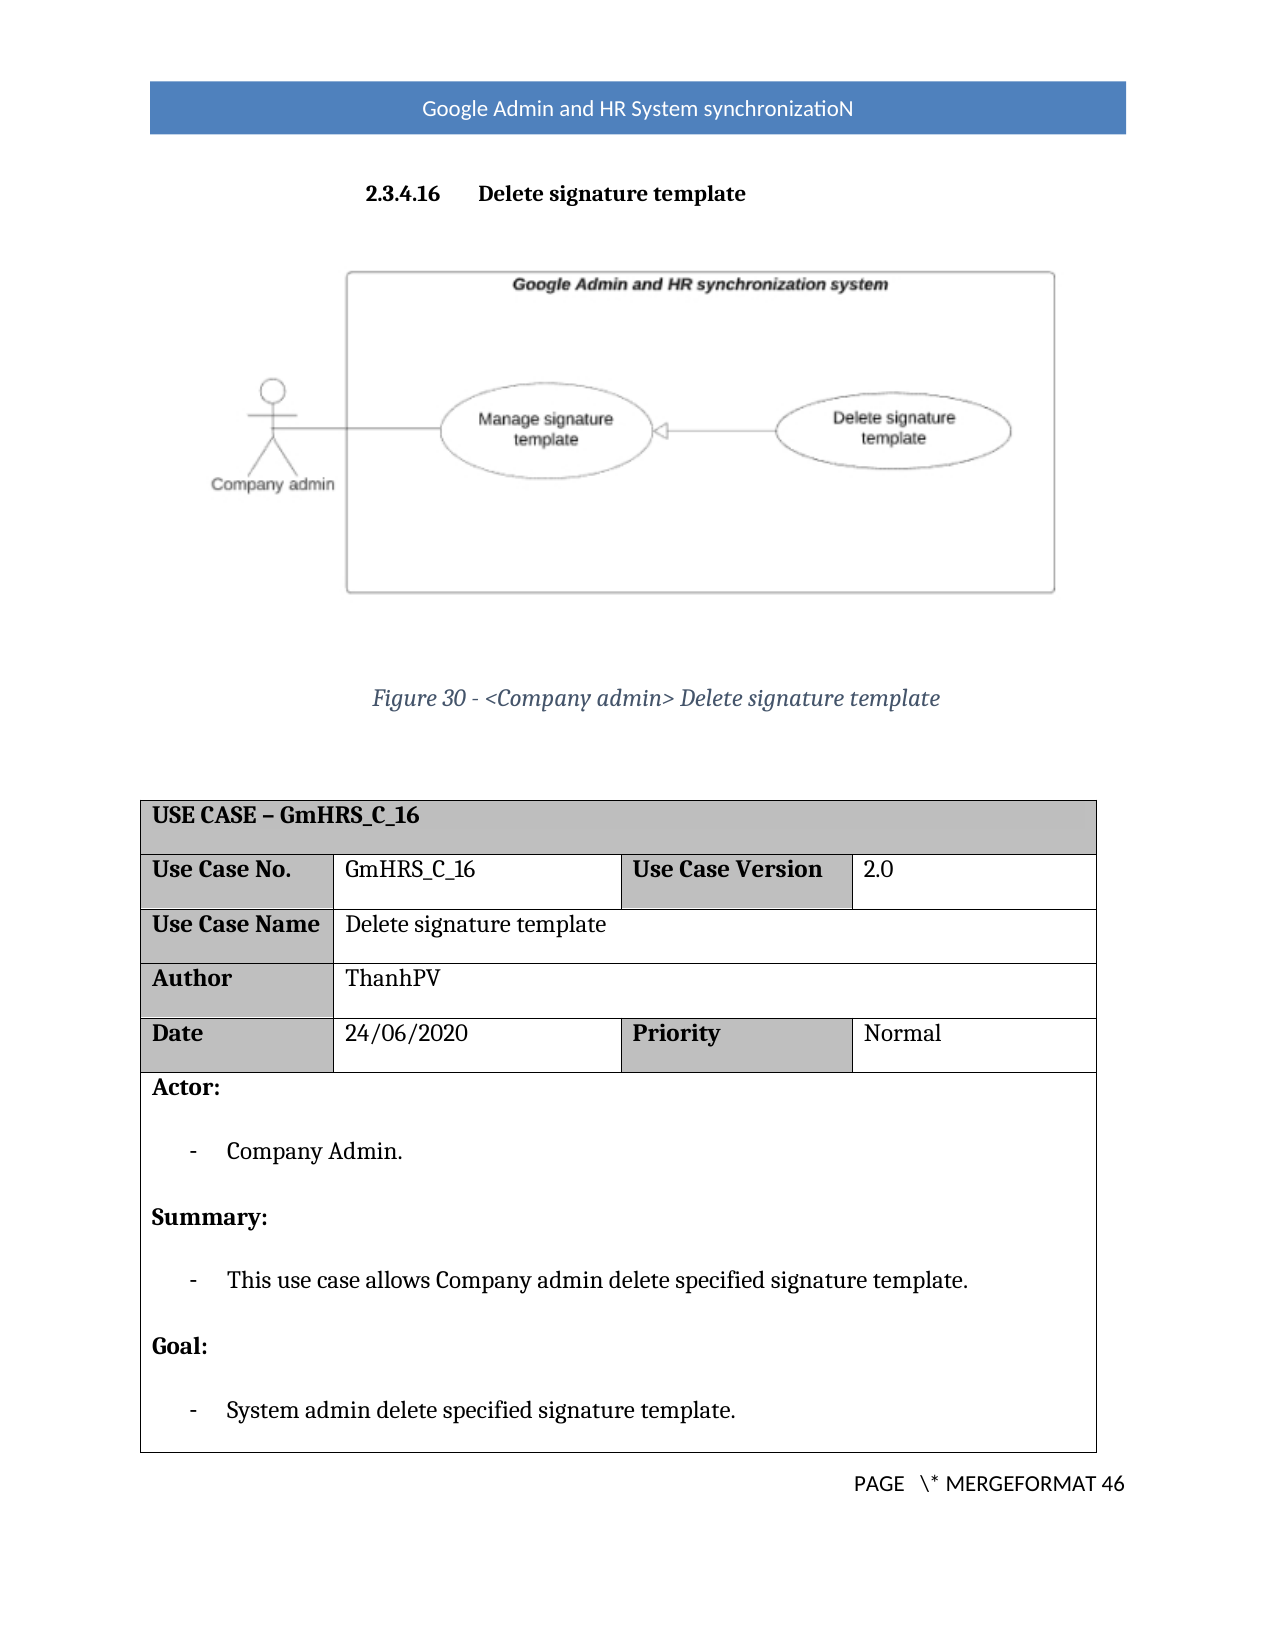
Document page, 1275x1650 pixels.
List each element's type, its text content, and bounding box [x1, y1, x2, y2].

table_header USE CASE – GmHRS_C_16 [141, 801, 1096, 854]
table_cell Date [141, 1019, 333, 1072]
table_cell Normal [853, 1019, 1096, 1072]
table_cell 2.0 [853, 855, 1096, 908]
table_cell GmHRS_C_16 [334, 855, 621, 908]
text Figure 30 - <Company admin> Delete signature template [187, 684, 1125, 713]
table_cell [141, 1073, 1096, 1452]
table_cell Use Case Version [622, 855, 852, 908]
table_cell Delete signature template [334, 910, 1096, 963]
table_cell Use Case No. [141, 855, 333, 908]
table_cell 24/06/2020 [334, 1019, 621, 1072]
table_cell Author [141, 964, 333, 1017]
table_cell ThanhPV [334, 964, 1096, 1017]
table_cell Priority [622, 1019, 852, 1072]
table_cell Use Case Name [141, 910, 333, 963]
subtitle Delete signature template [366, 181, 1125, 207]
picture [187, 240, 1129, 651]
